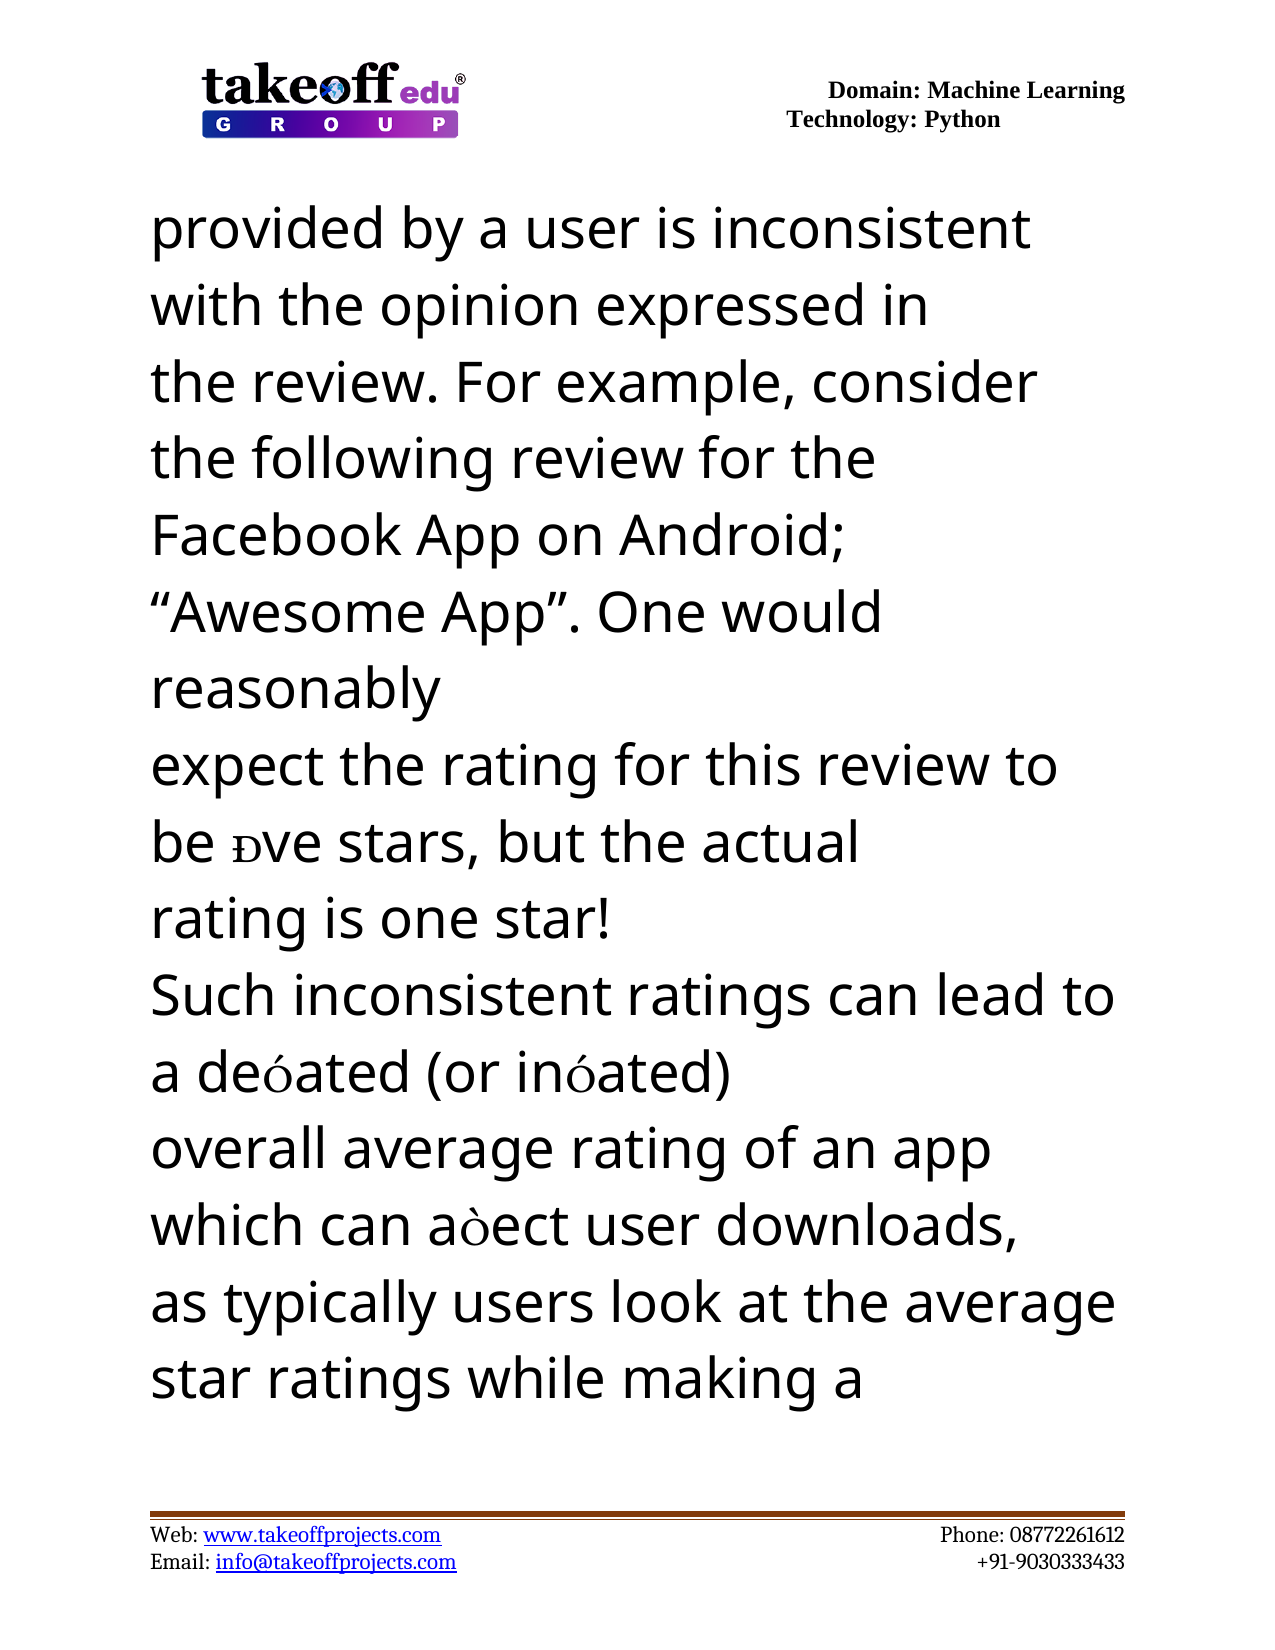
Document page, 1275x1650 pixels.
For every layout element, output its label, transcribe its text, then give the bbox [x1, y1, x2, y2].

text Such inconsistent ratings can lead to a deated (or inated) [150, 955, 1125, 1108]
text as typically users look at the average star ratings while making a [150, 1262, 1125, 1415]
text Facebook App on Android; “Awesome App”. One would reasonably [150, 495, 1125, 725]
text overall average rating of an app which can aect user downloads, [150, 1108, 1125, 1262]
text expect the rating for this review to be ve stars, but the actual [150, 725, 1125, 878]
text rating is one star! [150, 878, 1125, 955]
picture [198, 57, 469, 149]
text provided by a user is inconsistent with the opinion expressed in [150, 188, 1125, 342]
text the review. For example, consider the following review for the [150, 342, 1125, 495]
